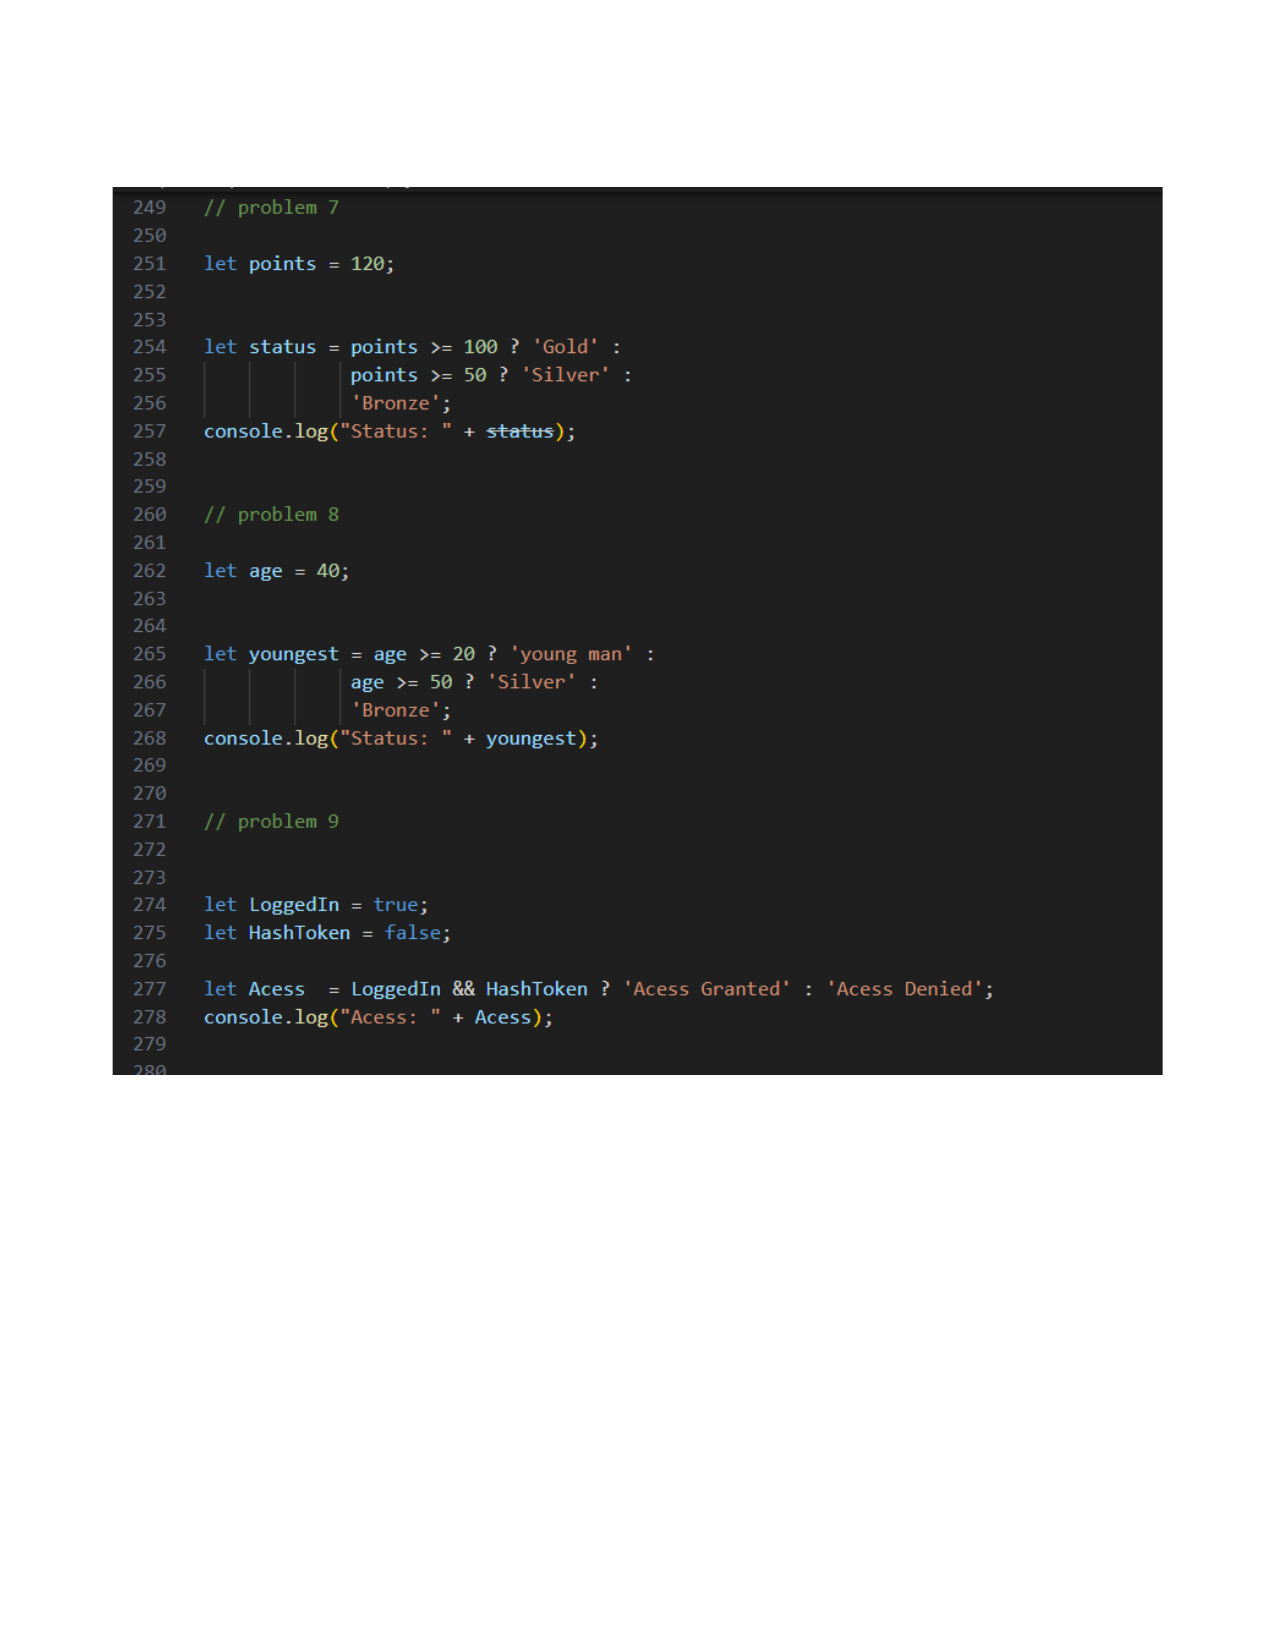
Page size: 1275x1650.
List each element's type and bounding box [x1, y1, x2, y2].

picture [112, 187, 1163, 1075]
